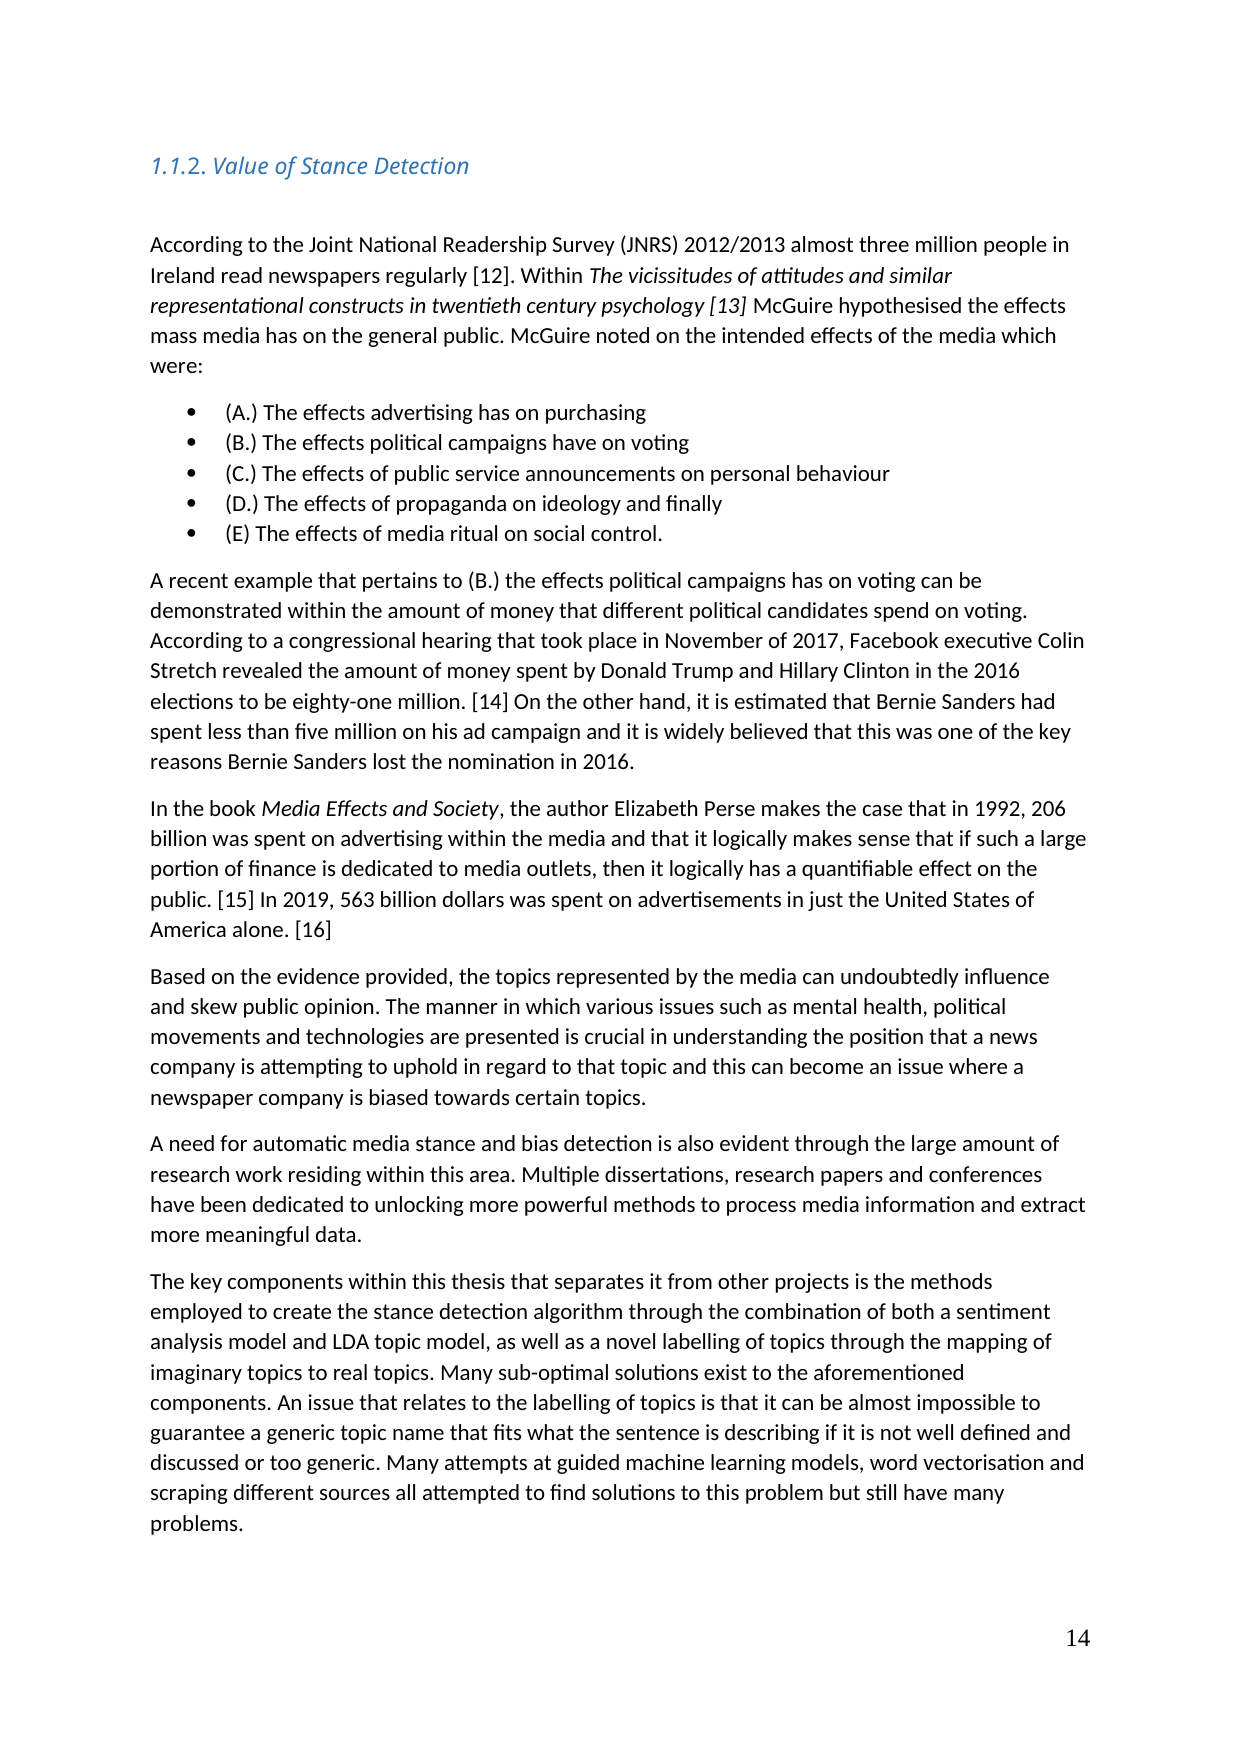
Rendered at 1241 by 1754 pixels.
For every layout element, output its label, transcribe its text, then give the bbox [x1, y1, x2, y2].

list (E) The effects of media ritual on social control. [187, 519, 1090, 547]
text A recent example that pertains to (B.) the effects political campaigns has on voting can be demonstrated within the amount of money that different political candidates spend on voting. According to a congressional hearing that took place in November of 2017, Facebook executive Colin Stretch revealed the amount of money spent by Donald Trump and Hillary Clinton in the 2016 elections to be eighty-one million. [14] On the other hand, it is estimated that Bernie Sanders had spent less than five million on his ad campaign and it is widely believed that this was one of the key reasons Bernie Sanders lost the nomination in 2016. [150, 566, 1090, 775]
text A need for automatic media stance and bias detection is also evident through the large amount of research work residing within this area. Multiple dissertations, research papers and conferences have been dedicated to unlocking more powerful methods to process media information and extract more meaningful data. [150, 1129, 1090, 1248]
list (A.) The effects advertising has on purchasing [187, 398, 1090, 426]
subtitle 1.1.2. Value of Stance Detection [150, 150, 1090, 181]
list (B.) The effects political campaigns have on voting [187, 428, 1090, 457]
text Based on the evidence provided, the topics represented by the media can undoubtedly influence and skew public opinion. The manner in which various issues such as mental health, political movements and technologies are presented is crucial in understanding the position that a news company is attempting to uphold in regard to that topic and this can become an issue where a newspaper company is biased towards certain topics. [150, 962, 1090, 1111]
list (C.) The effects of public service announcements on personal behaviour [187, 459, 1090, 487]
text The key components within this thesis that separates it from other projects is the methods employed to create the stance detection algorithm through the combination of both a sentiment analysis model and LDA topic model, as well as a novel labelling of topics through the mapping of imaginary topics to real topics. Many sub-optimal solutions exist to the aforementioned components. An issue that relates to the labelling of topics is that it can be almost impossible to guarantee a generic topic name that fits what the sentence is describing if it is not well defined and discussed or too generic. Many attempts at guided machine learning models, word vectorisation and scraping different sources all attempted to find solutions to this problem but still have many problems. [150, 1267, 1090, 1537]
list (D.) The effects of propaganda on ideology and finally [187, 489, 1090, 517]
text In the book Media Effects and Society, the author Elizabeth Perse makes the case that in 1992, 206 billion was spent on advertising within the media and that it logically makes sense that if such a large portion of finance is dedicated to media outlets, then it logically has a quantifiable effect on the public. [15] In 2019, 563 billion dollars was spent on advertisements in just the United States of America alone. [16] [150, 794, 1090, 943]
text According to the Joint National Readership Survey (JNRS) 2012/2013 almost three million people in Ireland read newspapers regularly [12]. Within The vicissitudes of attitudes and similar representational constructs in twentieth century psychology [13] McGuire hypothesised the effects mass media has on the general public. McGuire noted on the intended effects of the media which were: [150, 231, 1090, 379]
